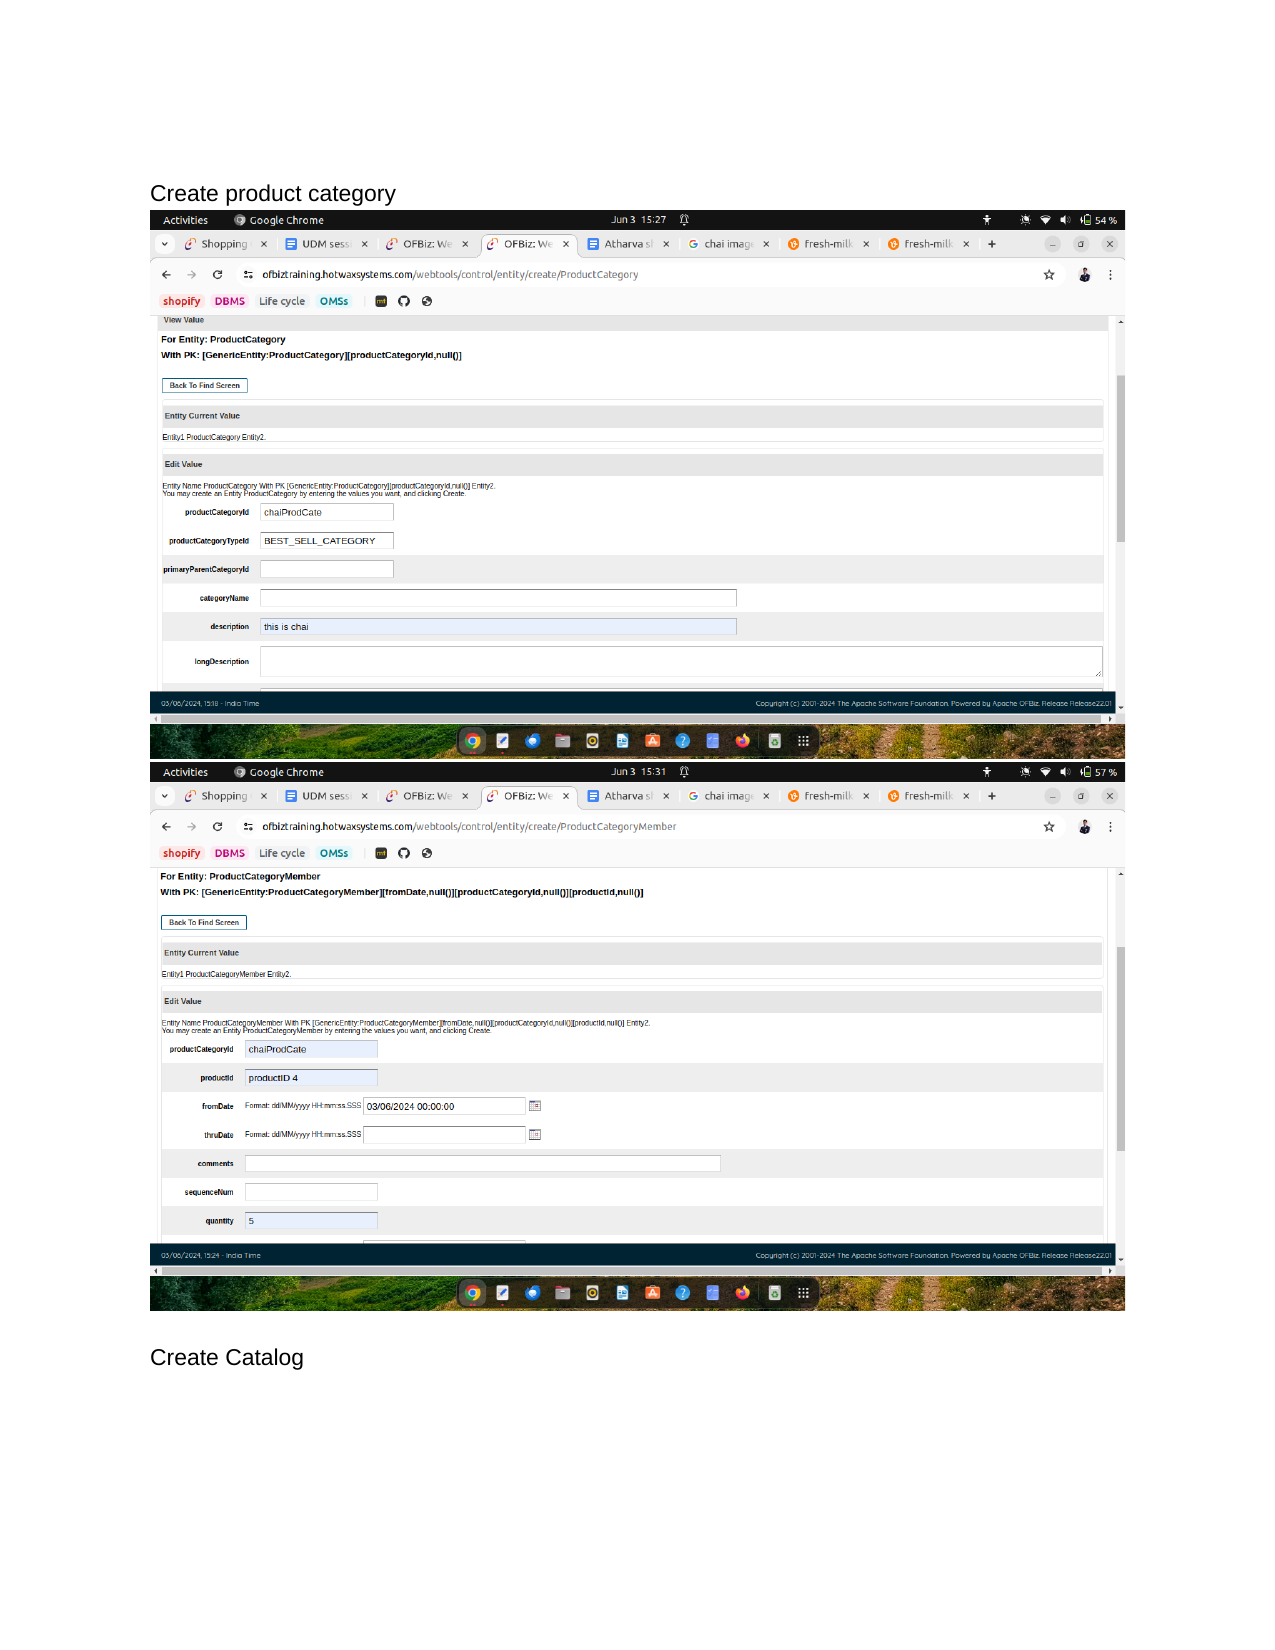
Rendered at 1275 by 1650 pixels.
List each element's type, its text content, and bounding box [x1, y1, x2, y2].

text Create Catalog [150, 1344, 1125, 1371]
picture [150, 762, 1125, 1311]
text Create product category [150, 180, 1125, 207]
picture [150, 210, 1125, 759]
